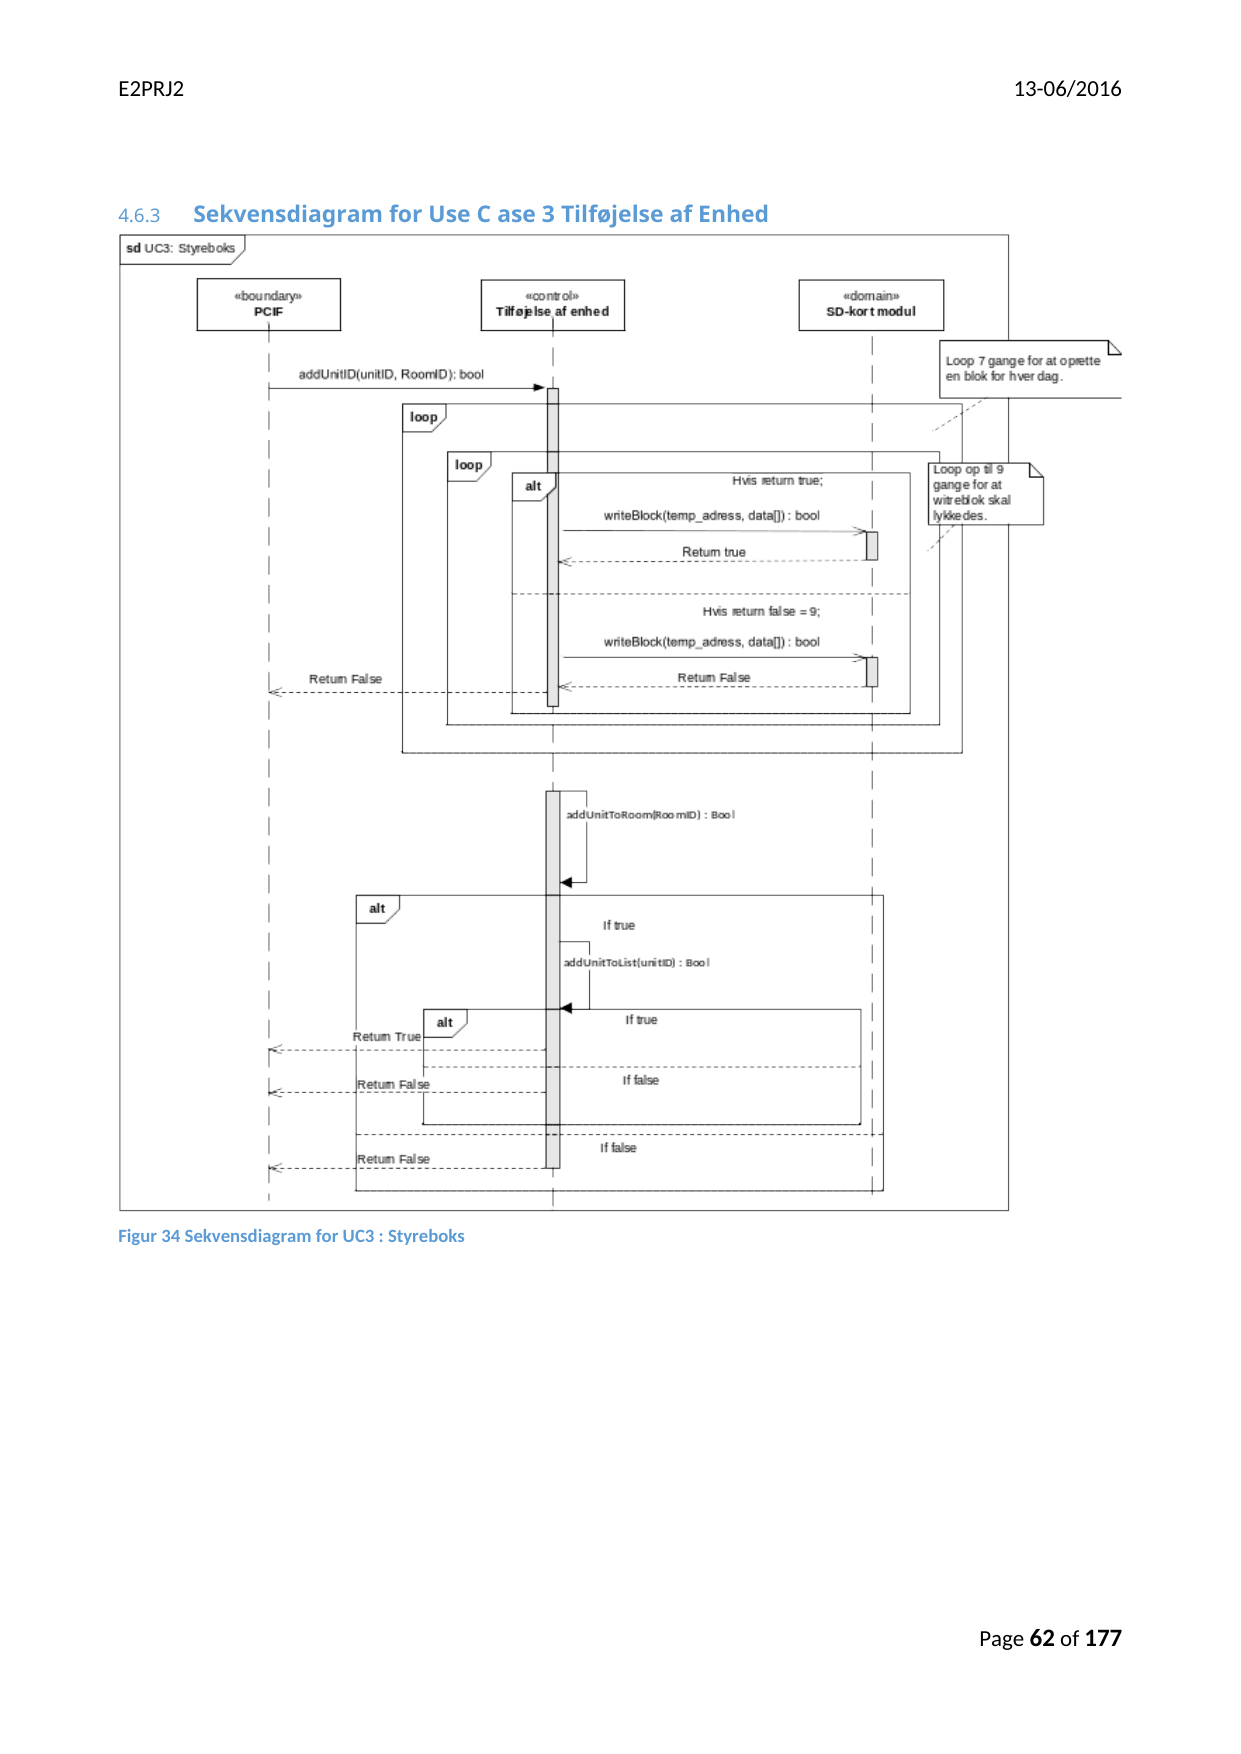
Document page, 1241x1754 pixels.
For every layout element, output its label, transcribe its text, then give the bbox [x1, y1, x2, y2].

subtitle Sekvensdiagram for Use C ase 3 Tilføjelse af Enhed [118, 198, 1122, 229]
text Figur Sekvensdiagram for UC3 : Styreboks [118, 1224, 1122, 1247]
